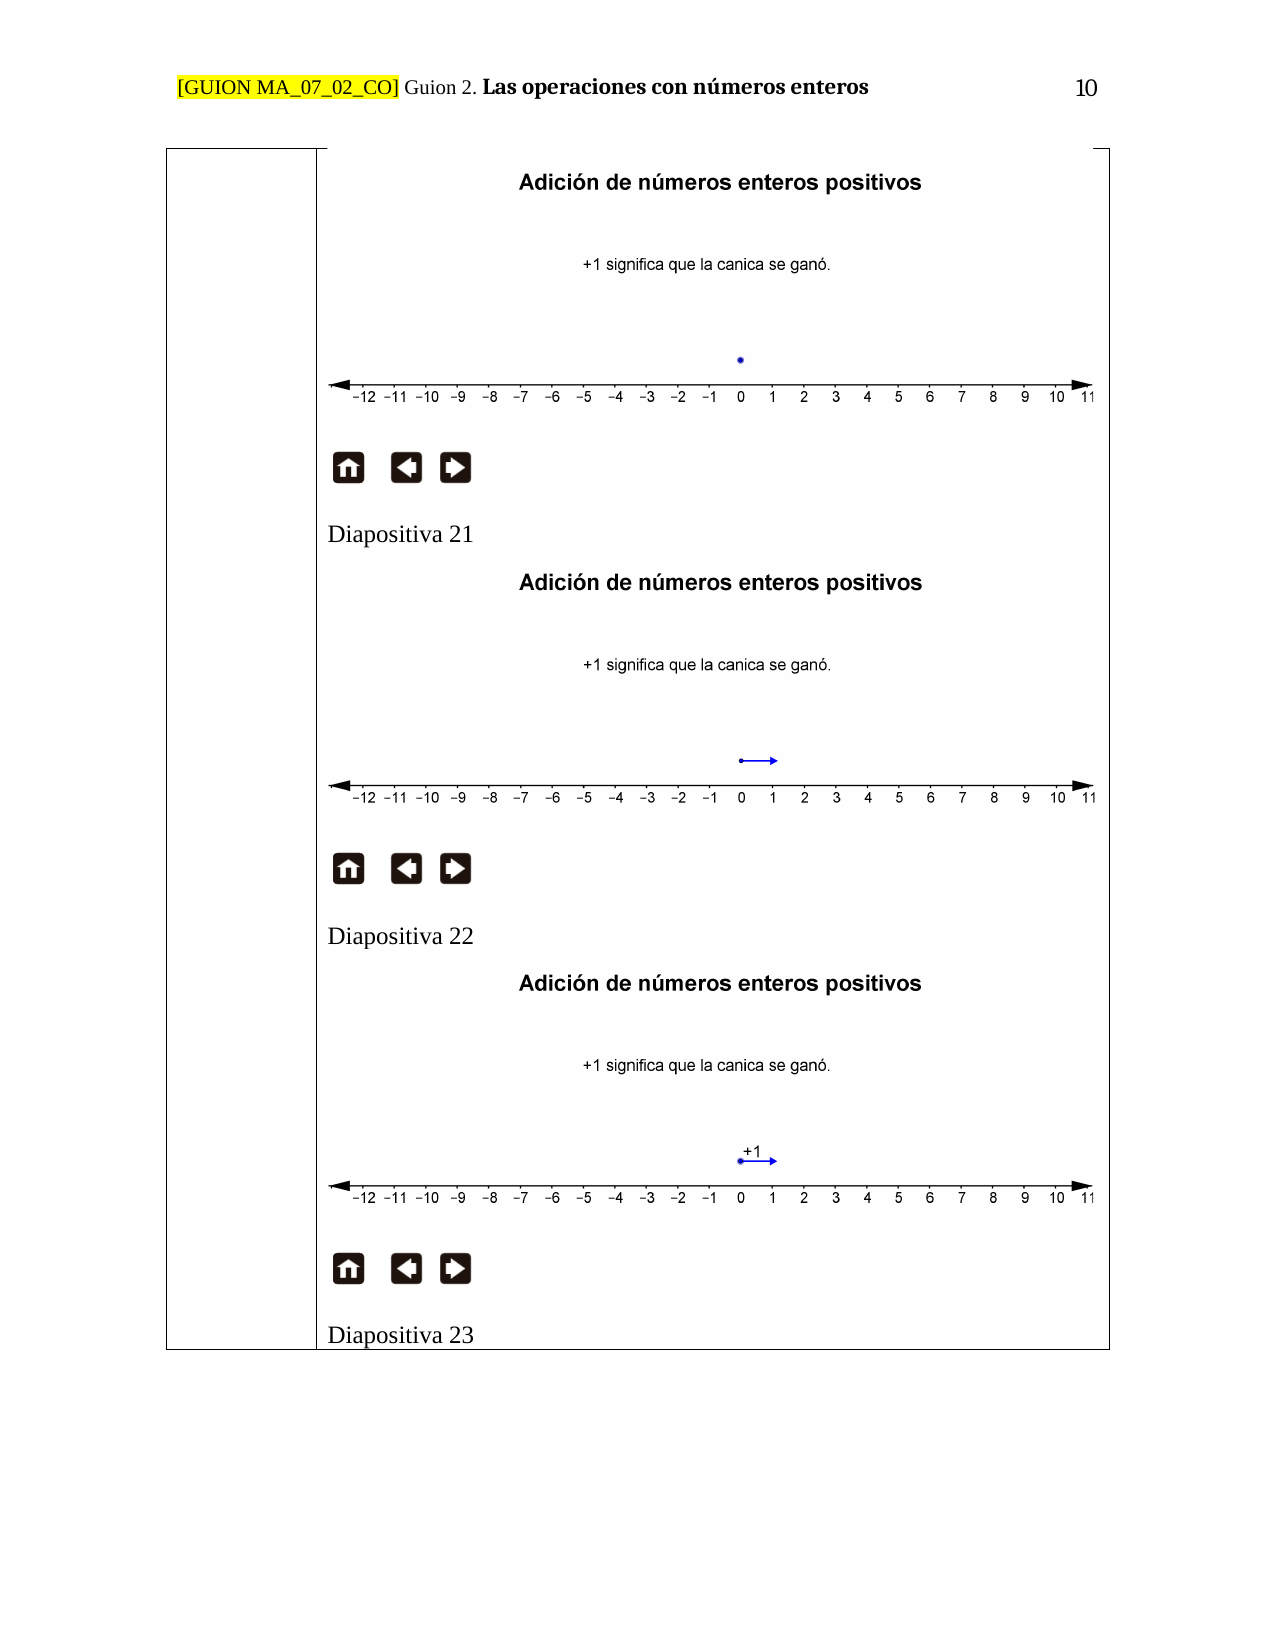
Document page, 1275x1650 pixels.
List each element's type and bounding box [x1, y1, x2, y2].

picture [327, 949, 1094, 1292]
table_cell [317, 149, 1109, 1349]
picture [327, 548, 1095, 892]
table_cell [167, 149, 316, 1349]
picture [327, 148, 1094, 491]
